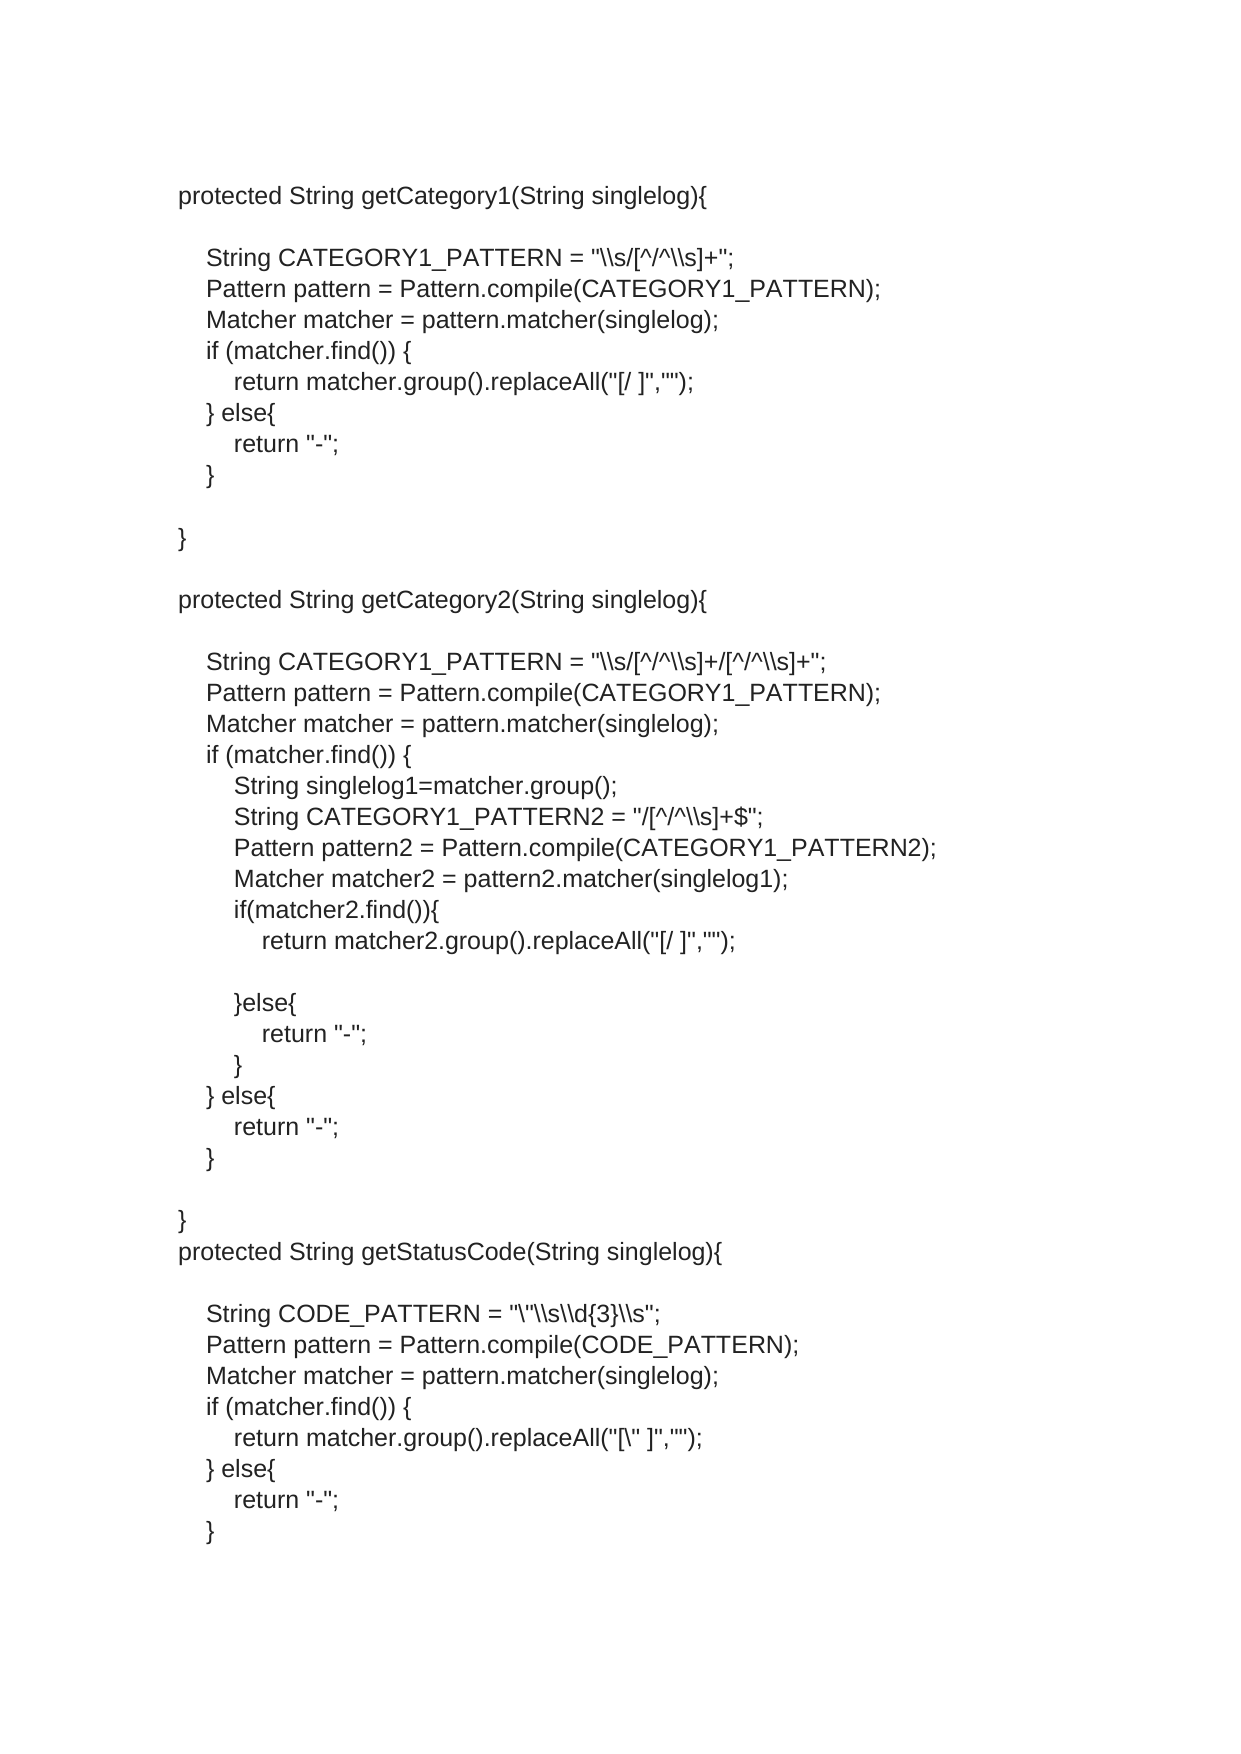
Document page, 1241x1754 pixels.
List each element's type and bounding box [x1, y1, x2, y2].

text [150, 150, 1090, 1576]
